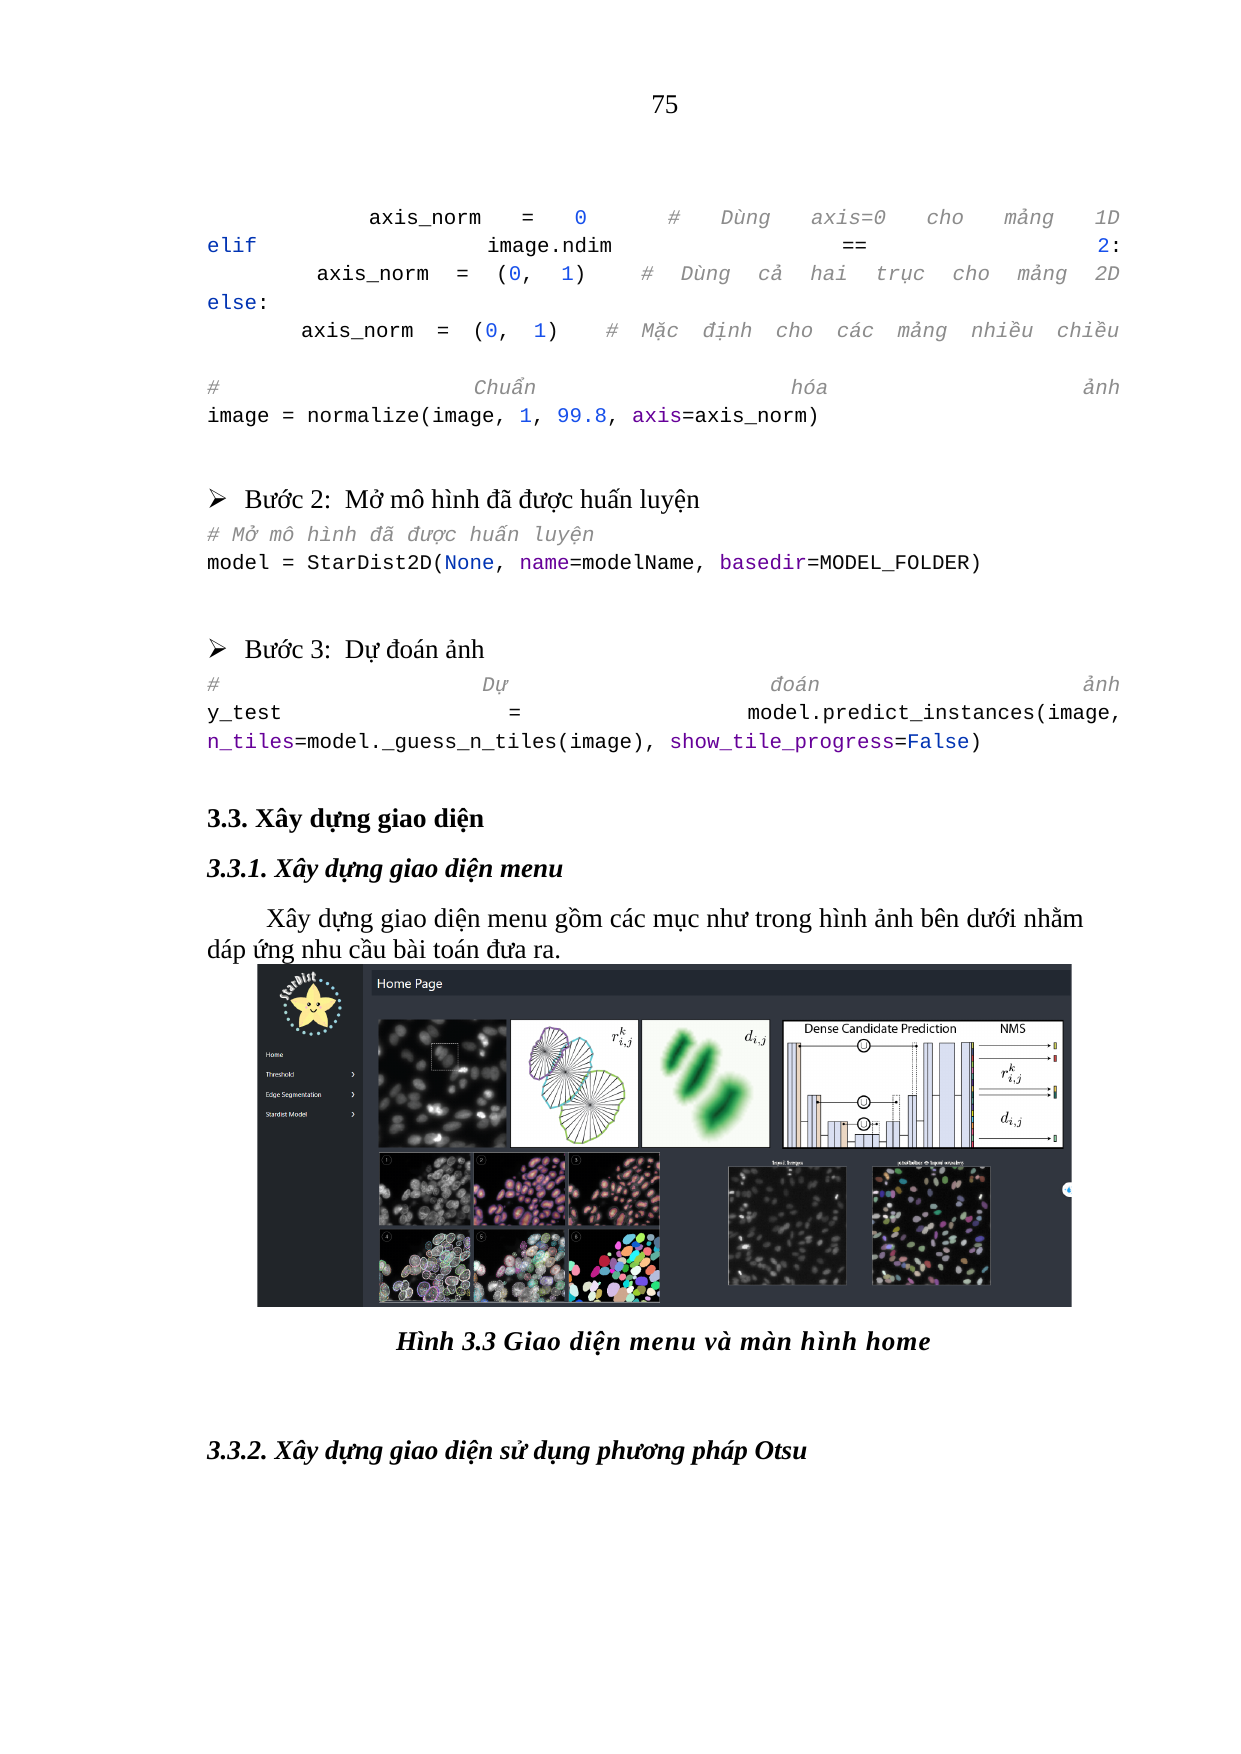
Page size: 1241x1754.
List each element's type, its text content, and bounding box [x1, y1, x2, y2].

subtitle 3.3.2. Xây dựng giao diện sử dụng phương pháp Otsu [207, 1434, 1122, 1465]
subtitle 3.3. Xây dựng giao diện [207, 802, 1122, 833]
subtitle 3.3.1. Xây dựng giao diện menu [207, 852, 1122, 883]
picture [257, 964, 1072, 1307]
text Xây dựng giao diện menu gồm các mục như trong hình ảnh bên dưới nhằm dáp ứng nhu cầu bài toán đưa ra. [207, 902, 1084, 964]
list Bước 2: Mở mô hình đã được huấn luyện [207, 483, 1122, 514]
text model = StarDist2D(None, name=modelName, basedir=MODEL_FOLDER) [207, 552, 1122, 576]
text Hình 3.3 Giao diện menu và màn hình home [207, 1325, 1122, 1356]
text # Mở mô hình đã được huấn luyện [207, 524, 1122, 547]
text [207, 207, 1122, 429]
text # Dự đoán ảnh y_test = model.predict_instances(image, n_tiles=model._guess_n_tiles(image), show_tile_progress=False) [207, 674, 1122, 754]
list Bước 3: Dự đoán ảnh [207, 633, 1122, 665]
